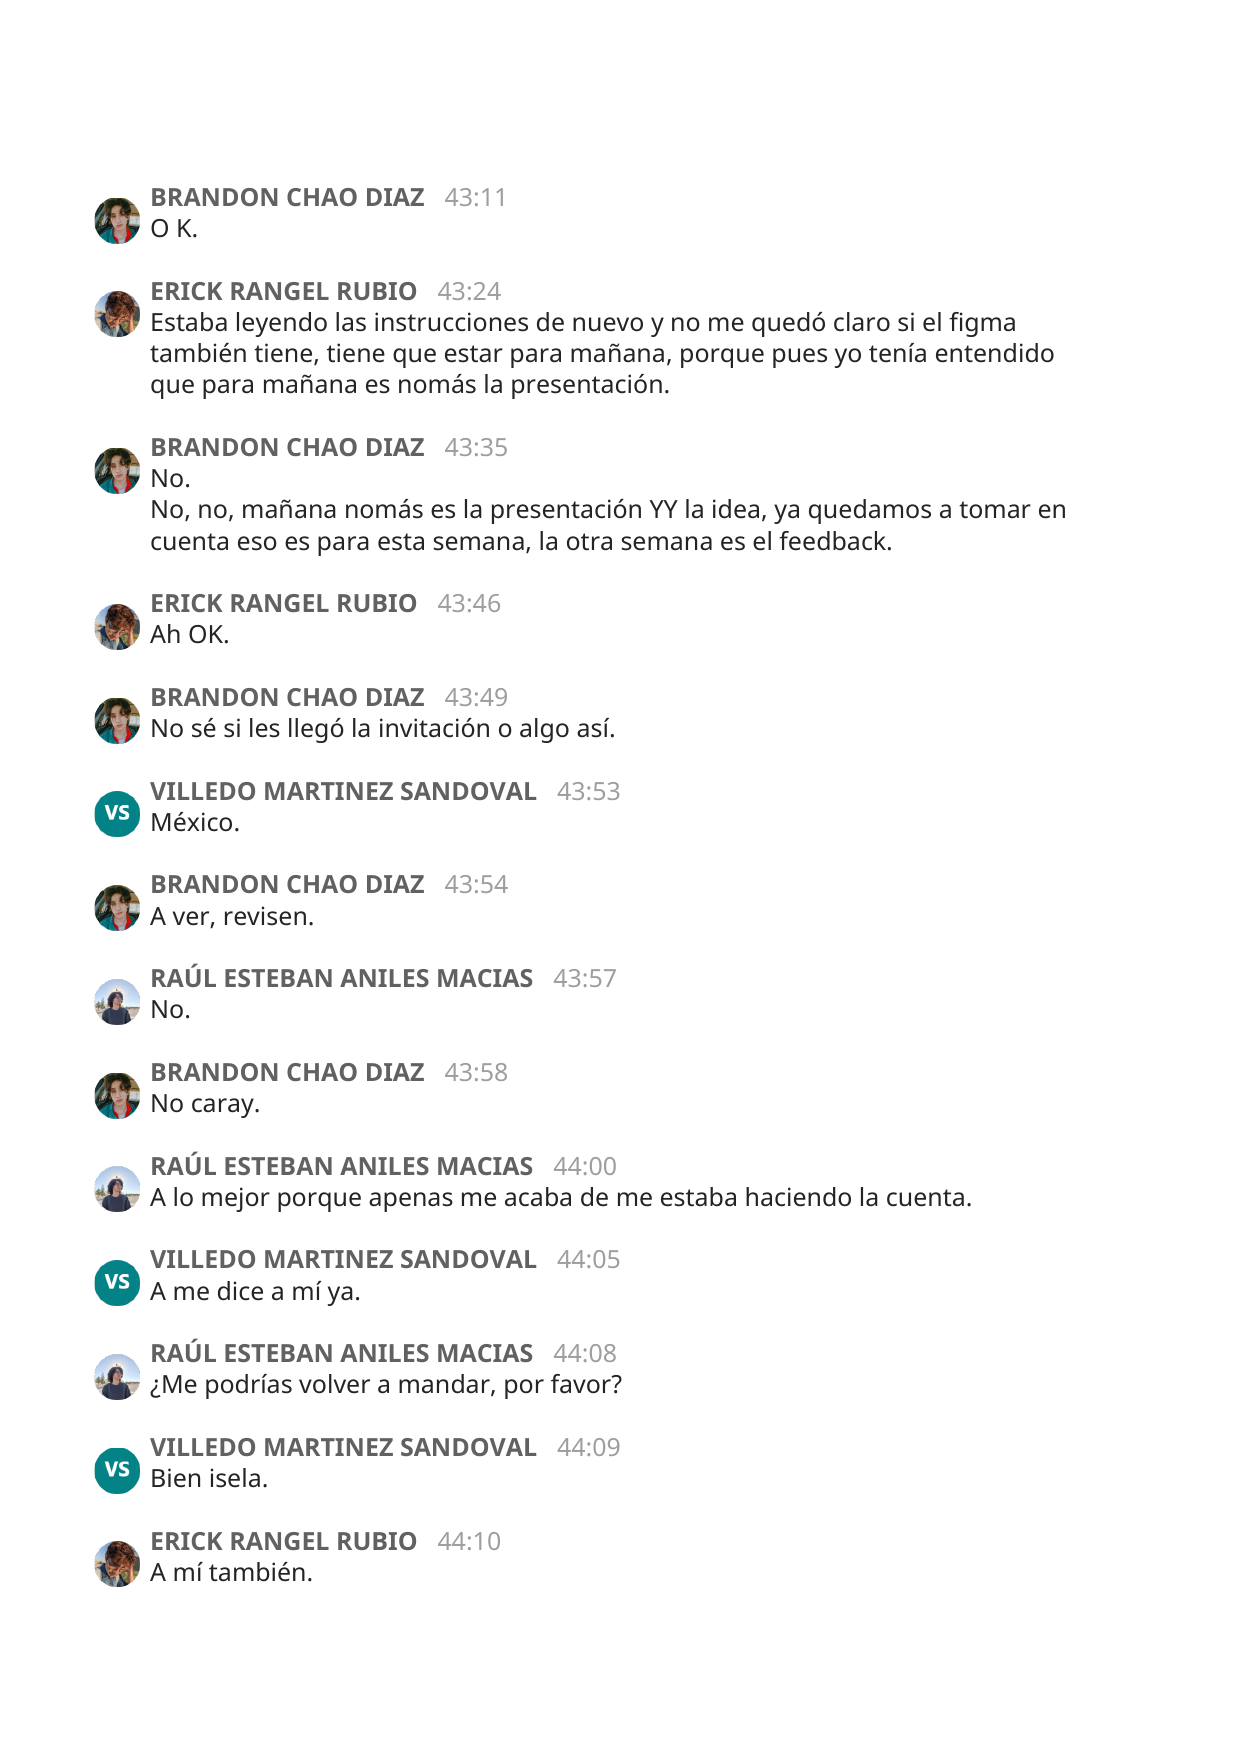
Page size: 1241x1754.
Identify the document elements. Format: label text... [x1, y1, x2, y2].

picture [94, 448, 140, 494]
picture [94, 1354, 140, 1400]
picture [94, 604, 140, 650]
picture [94, 1260, 140, 1306]
text ERICK RANGEL RUBIO 44:10 A mí también. [150, 1494, 1090, 1587]
picture [94, 291, 140, 337]
picture [94, 1073, 140, 1119]
picture [94, 1541, 140, 1587]
picture [94, 698, 140, 744]
text BRANDON CHAO DIAZ 43:49 No sé si les llegó la invitación o algo así. [150, 650, 1090, 744]
picture [94, 979, 140, 1025]
text ERICK RANGEL RUBIO 43:24 Estaba leyendo las instrucciones de nuevo y no me quedó claro si el figma también tiene, tiene que estar para mañana, porque pues yo tenía entendido que para mañana es nomás la presentación. [150, 244, 1090, 400]
text ERICK RANGEL RUBIO 43:46 Ah OK. [150, 556, 1090, 650]
text BRANDON CHAO DIAZ 43:35 No. No, no, mañana nomás es la presentación YY la idea, ya quedamos a tomar en cuenta eso es para esta semana, la otra semana es el feedback. [150, 400, 1090, 556]
text VILLEDO MARTINEZ SANDOVAL 44:05 A me dice a mí ya. [150, 1212, 1090, 1306]
text VILLEDO MARTINEZ SANDOVAL 43:53 México. [150, 744, 1090, 837]
picture [94, 198, 140, 244]
text RAÚL ESTEBAN ANILES MACIAS 44:00 A lo mejor porque apenas me acaba de me estaba haciendo la cuenta. [150, 1119, 1090, 1212]
text RAÚL ESTEBAN ANILES MACIAS 43:57 No. [150, 931, 1090, 1025]
text VILLEDO MARTINEZ SANDOVAL 44:09 Bien isela. [150, 1400, 1090, 1494]
text RAÚL ESTEBAN ANILES MACIAS 44:08 ¿Me podrías volver a mandar, por favor? [150, 1306, 1090, 1400]
picture [94, 1166, 140, 1212]
picture [94, 791, 140, 837]
picture [94, 885, 140, 931]
text BRANDON CHAO DIAZ 43:58 No caray. [150, 1025, 1090, 1119]
text BRANDON CHAO DIAZ 43:54 A ver, revisen. [150, 837, 1090, 931]
text BRANDON CHAO DIAZ 43:11 O K. [150, 150, 1090, 244]
picture [94, 1448, 140, 1494]
